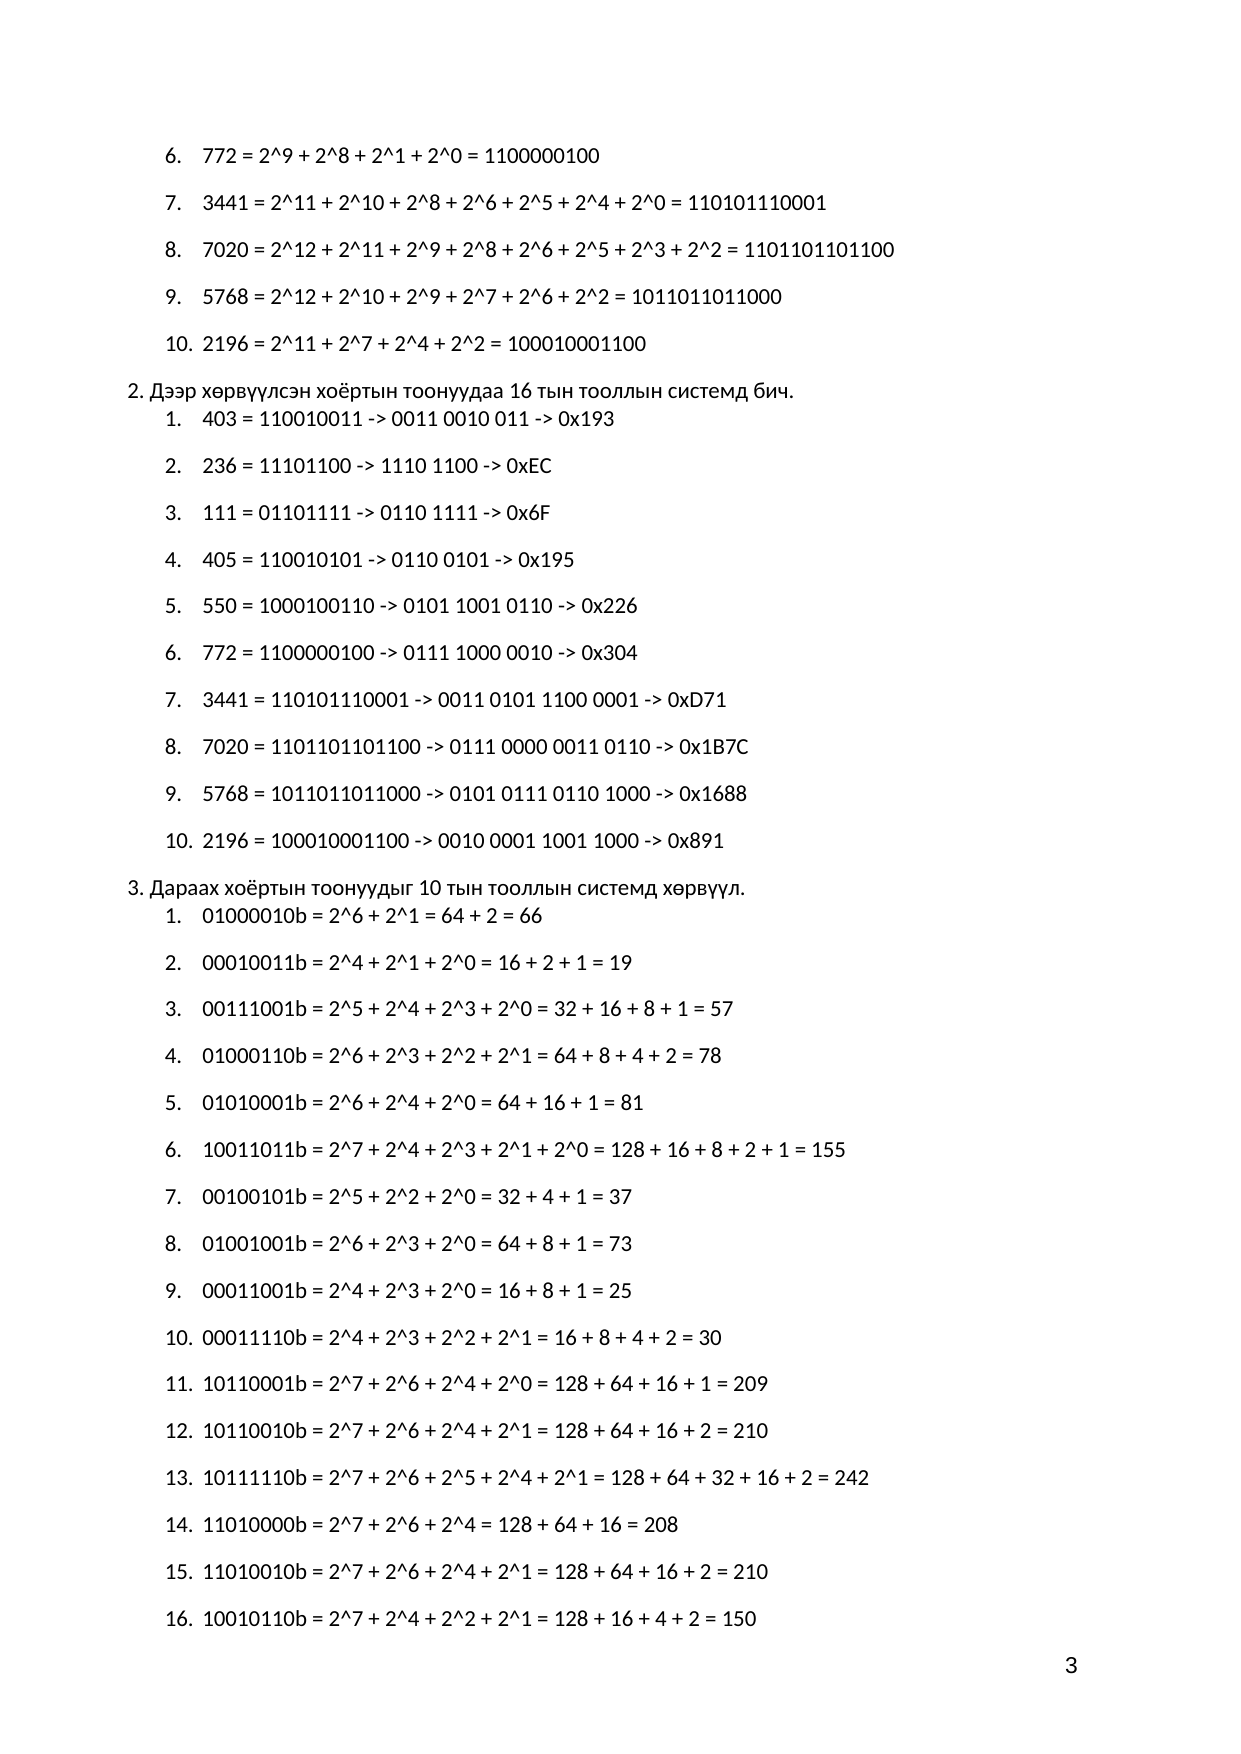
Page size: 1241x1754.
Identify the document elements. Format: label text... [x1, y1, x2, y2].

list 236 = 11101100 -> 1110 1100 -> 0xEC [164, 451, 1105, 479]
text 2. Дээр хөрвүүлсэн хоёртын тоонуудаа 16 тын тооллын системд бич. [127, 376, 1105, 404]
list 10011011b = 2^7 + 2^4 + 2^3 + 2^1 + 2^0 = 128 + 16 + 8 + 2 + 1 = 155 [164, 1135, 1105, 1163]
list 10110010b = 2^7 + 2^6 + 2^4 + 2^1 = 128 + 64 + 16 + 2 = 210 [164, 1416, 1105, 1444]
list 10111110b = 2^7 + 2^6 + 2^5 + 2^4 + 2^1 = 128 + 64 + 32 + 16 + 2 = 242 [164, 1463, 1105, 1491]
list 111 = 01101111 -> 0110 1111 -> 0x6F [164, 498, 1105, 526]
list 3441 = 2^11 + 2^10 + 2^8 + 2^6 + 2^5 + 2^4 + 2^0 = 110101110001 [164, 188, 1105, 217]
list 5768 = 1011011011000 -> 0101 0111 0110 1000 -> 0x1688 [164, 779, 1105, 807]
list 00010011b = 2^4 + 2^1 + 2^0 = 16 + 2 + 1 = 19 [164, 948, 1105, 976]
list 2196 = 100010001100 -> 0010 0001 1001 1000 -> 0x891 [164, 826, 1105, 854]
list 01000110b = 2^6 + 2^3 + 2^2 + 2^1 = 64 + 8 + 4 + 2 = 78 [164, 1041, 1105, 1069]
list 10110001b = 2^7 + 2^6 + 2^4 + 2^0 = 128 + 64 + 16 + 1 = 209 [164, 1369, 1105, 1398]
list 772 = 2^9 + 2^8 + 2^1 + 2^0 = 1100000100 [164, 142, 1105, 170]
text 3. Дараах хоёртын тоонуудыг 10 тын тооллын системд хөрвүүл. [127, 873, 1105, 901]
list 5768 = 2^12 + 2^10 + 2^9 + 2^7 + 2^6 + 2^2 = 1011011011000 [164, 282, 1105, 310]
list 11010000b = 2^7 + 2^6 + 2^4 = 128 + 64 + 16 = 208 [164, 1510, 1105, 1538]
list 3441 = 110101110001 -> 0011 0101 1100 0001 -> 0xD71 [164, 685, 1105, 713]
list 405 = 110010101 -> 0110 0101 -> 0x195 [164, 545, 1105, 573]
list 00011110b = 2^4 + 2^3 + 2^2 + 2^1 = 16 + 8 + 4 + 2 = 30 [164, 1323, 1105, 1351]
list 01010001b = 2^6 + 2^4 + 2^0 = 64 + 16 + 1 = 81 [164, 1088, 1105, 1116]
list 403 = 110010011 -> 0011 0010 011 -> 0x193 [164, 404, 1105, 432]
list 11010010b = 2^7 + 2^6 + 2^4 + 2^1 = 128 + 64 + 16 + 2 = 210 [164, 1557, 1105, 1585]
list 2196 = 2^11 + 2^7 + 2^4 + 2^2 = 100010001100 [164, 329, 1105, 357]
list 772 = 1100000100 -> 0111 1000 0010 -> 0x304 [164, 638, 1105, 666]
list 00011001b = 2^4 + 2^3 + 2^0 = 16 + 8 + 1 = 25 [164, 1276, 1105, 1304]
list 00111001b = 2^5 + 2^4 + 2^3 + 2^0 = 32 + 16 + 8 + 1 = 57 [164, 994, 1105, 1023]
list 7020 = 1101101101100 -> 0111 0000 0011 0110 -> 0x1B7C [164, 732, 1105, 760]
list 7020 = 2^12 + 2^11 + 2^9 + 2^8 + 2^6 + 2^5 + 2^3 + 2^2 = 1101101101100 [164, 235, 1105, 263]
list 10010110b = 2^7 + 2^4 + 2^2 + 2^1 = 128 + 16 + 4 + 2 = 150 [164, 1604, 1105, 1632]
list 550 = 1000100110 -> 0101 1001 0110 -> 0x226 [164, 592, 1105, 619]
list 01001001b = 2^6 + 2^3 + 2^0 = 64 + 8 + 1 = 73 [164, 1229, 1105, 1257]
list 01000010b = 2^6 + 2^1 = 64 + 2 = 66 [164, 901, 1105, 929]
list 00100101b = 2^5 + 2^2 + 2^0 = 32 + 4 + 1 = 37 [164, 1182, 1105, 1210]
